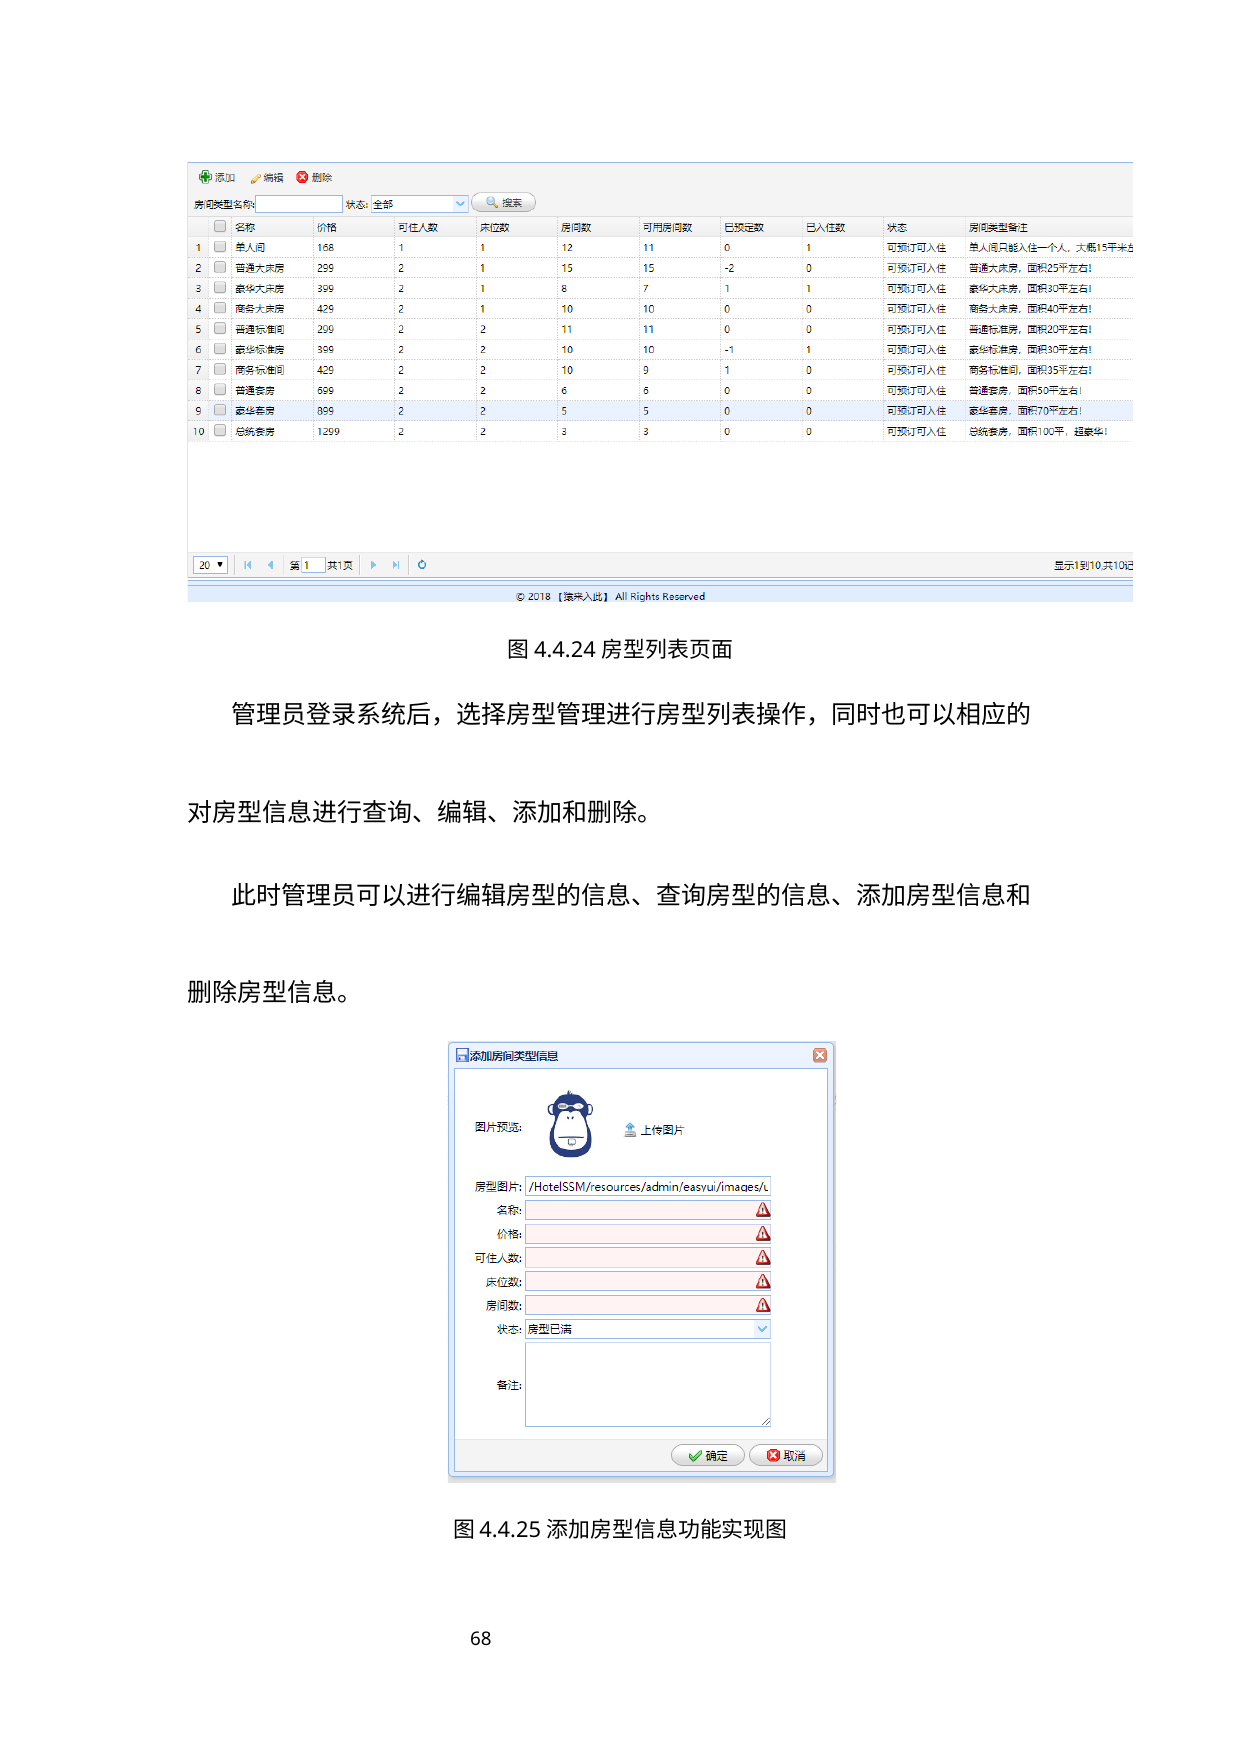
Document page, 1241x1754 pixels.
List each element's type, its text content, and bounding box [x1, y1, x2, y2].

picture [187, 162, 1133, 602]
text 管理员登录系统后，选择房型管理进行房型列表操作，同时也可以相应的对房型信息进行查询、编辑、添加和删除。 [187, 680, 1053, 843]
text 图4.4.25 添加房型信息功能实现图 [187, 1511, 1053, 1544]
picture [447, 1041, 837, 1483]
text 图4.4.24 房型列表页面 [187, 632, 1053, 664]
text 此时管理员可以进行编辑房型的信息、查询房型的信息、添加房型信息和删除房型信息。 [187, 861, 1053, 1023]
